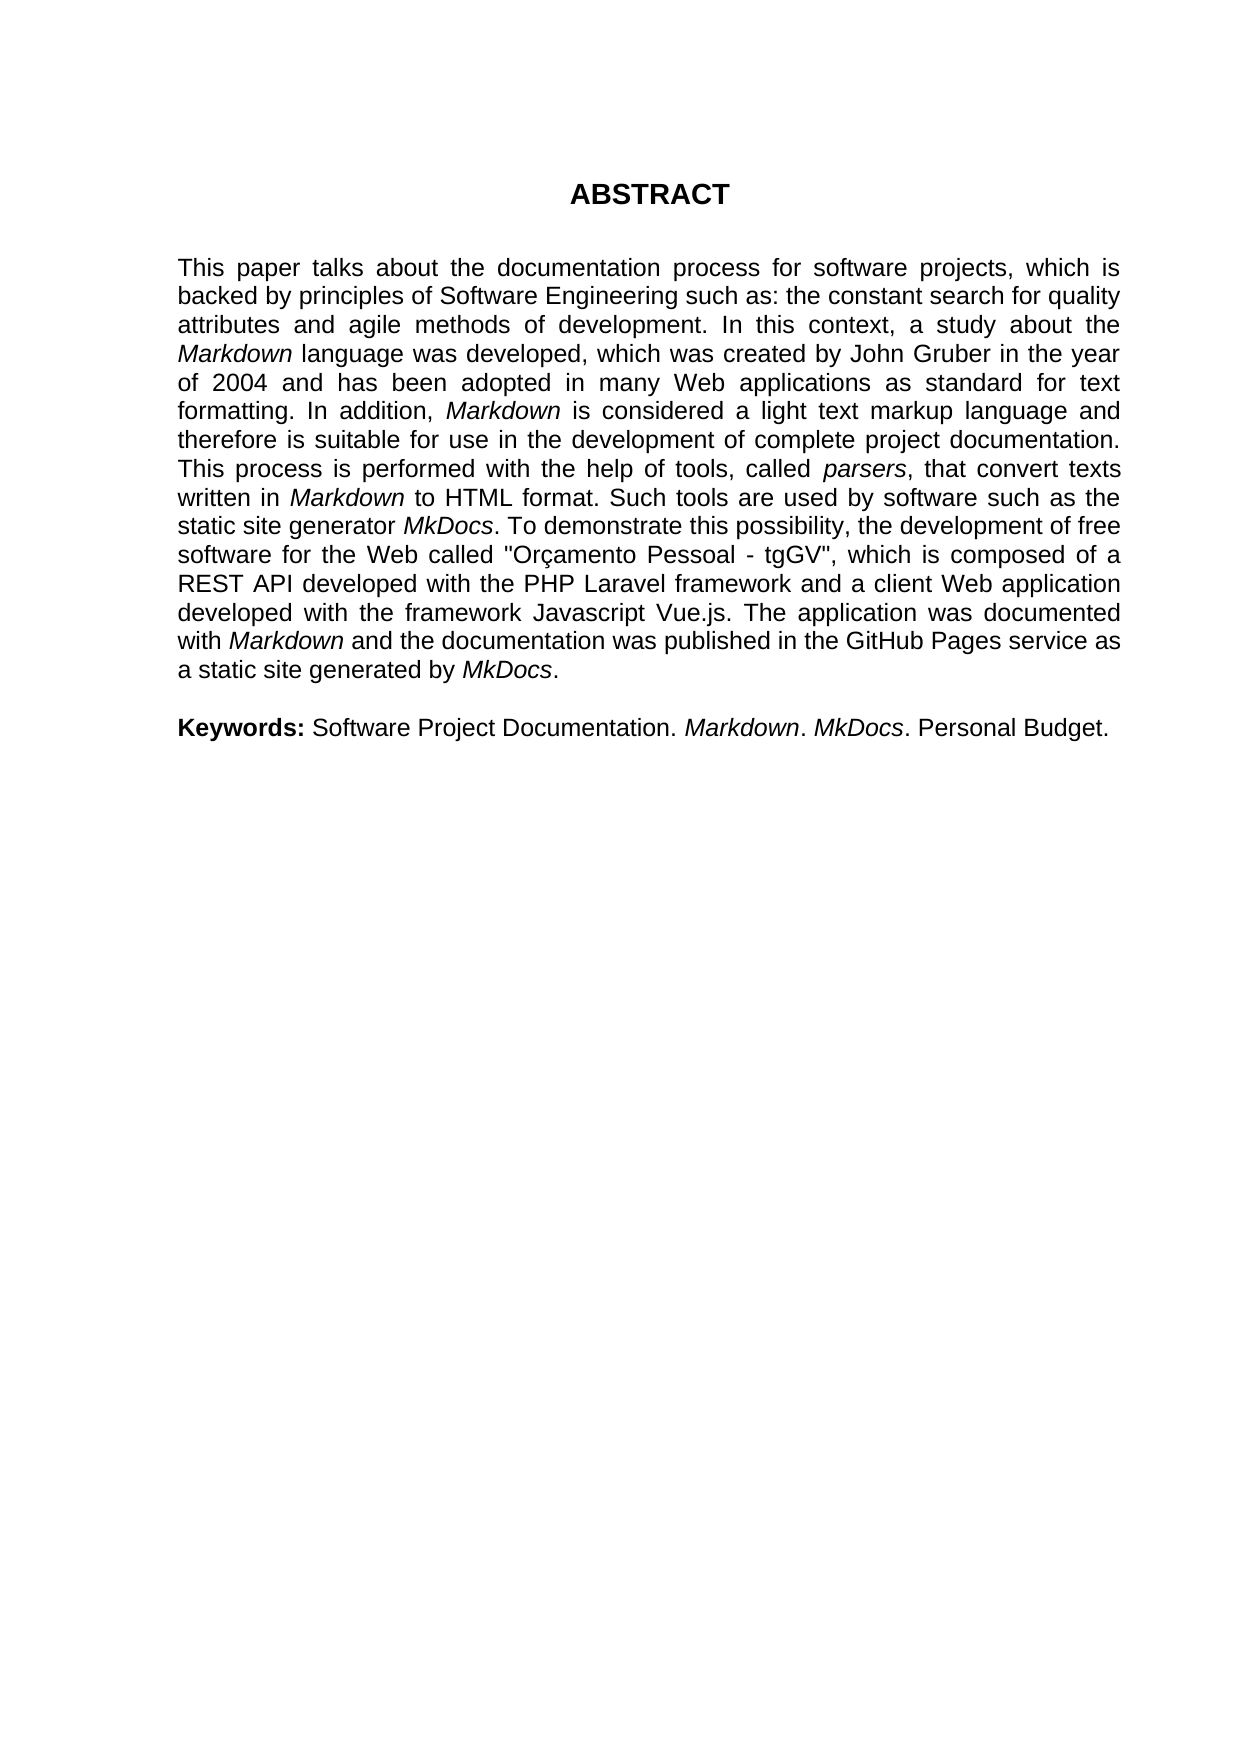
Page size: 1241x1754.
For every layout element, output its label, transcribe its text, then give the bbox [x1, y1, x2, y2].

text Keywords: Software Project Documentation. Markdown. MkDocs. Personal Budget. [177, 712, 1122, 741]
text This paper talks about the documentation process for software projects, which is backed by principles of Software Engineering such as: the constant search for quality attributes and agile methods of development. In this context, a study about the Markdown language was developed, which was created by John Gruber in the year of 2004 and has been adopted in many Web applications as standard for text formatting. In addition, Markdown is considered a light text markup language and therefore is suitable for use in the development of complete project documentation. This process is performed with the help of tools, called parsers, that convert texts written in Markdown to HTML format. Such tools are used by software such as the static site generator MkDocs. To demonstrate this possibility, the development of free software for the Web called "Orçamento Pessoal - tgGV", which is composed of a REST API developed with the PHP Laravel framework and a client Web application developed with the framework Javascript Vue.js. The application was documented with Markdown and the documentation was published in the GitHub Pages service as a static site generated by MkDocs. [177, 252, 1122, 684]
text ABSTRACT [177, 177, 1122, 211]
